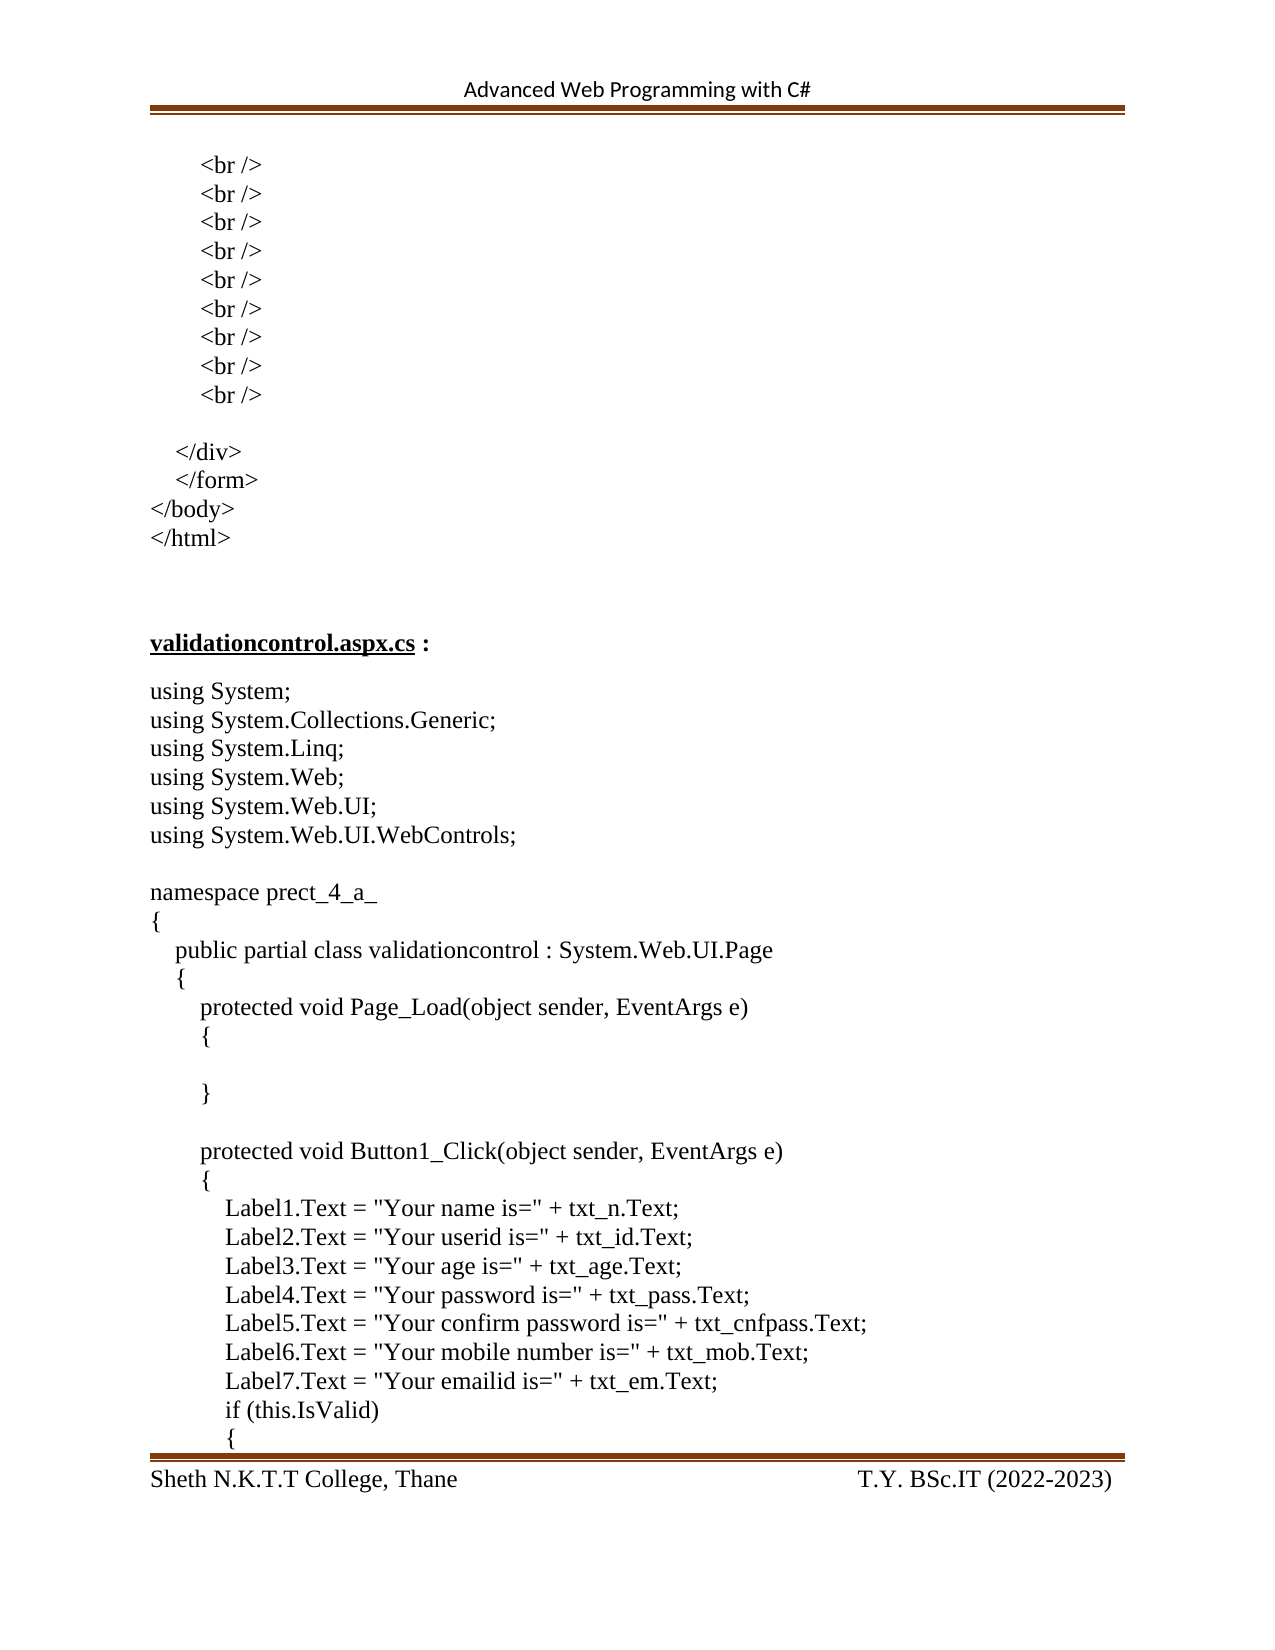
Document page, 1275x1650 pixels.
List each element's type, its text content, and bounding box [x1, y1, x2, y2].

text using System.Web; [150, 762, 1125, 791]
text <br /> [150, 236, 1125, 265]
text </body> [150, 494, 1125, 523]
text <br /> [150, 150, 1125, 179]
text <br /> [150, 294, 1125, 322]
text protected void Page_Load(object sender, EventArgs e) [150, 992, 1125, 1021]
text { [150, 1165, 1125, 1193]
text protected void Button1_Click(object sender, EventArgs e) [150, 1136, 1125, 1165]
text </div> [150, 437, 1125, 466]
text using System.Collections.Generic; [150, 705, 1125, 733]
text <br /> [150, 351, 1125, 380]
text Label7.Text = "Your emailid is=" + txt_em.Text; [150, 1366, 1125, 1395]
text <br /> [150, 380, 1125, 409]
text public partial class validationcontrol : System.Web.UI.Page [150, 935, 1125, 963]
text if (this.IsValid) [150, 1395, 1125, 1423]
text <br /> [150, 322, 1125, 351]
text Label3.Text = "Your age is=" + txt_age.Text; [150, 1251, 1125, 1280]
text Label4.Text = "Your password is=" + txt_pass.Text; [150, 1280, 1125, 1308]
text { [150, 1021, 1125, 1050]
text Label6.Text = "Your mobile number is=" + txt_mob.Text; [150, 1337, 1125, 1366]
text </html> [150, 523, 1125, 552]
text <br /> [150, 207, 1125, 236]
text </form> [150, 466, 1125, 494]
text using System; [150, 676, 1125, 705]
text using System.Web.UI.WebControls; [150, 820, 1125, 848]
text Label2.Text = "Your userid is=" + txt_id.Text; [150, 1222, 1125, 1251]
text } [150, 1078, 1125, 1107]
text using System.Linq; [150, 733, 1125, 762]
text <br /> [150, 179, 1125, 207]
text Label5.Text = "Your confirm password is=" + txt_cnfpass.Text; [150, 1308, 1125, 1337]
text { [150, 906, 1125, 935]
text { [150, 963, 1125, 992]
text validationcontrol.aspx.cs : [150, 628, 1125, 657]
text Label1.Text = "Your name is=" + txt_n.Text; [150, 1193, 1125, 1222]
text using System.Web.UI; [150, 791, 1125, 820]
text namespace prect_4_a_ [150, 877, 1125, 906]
text <br /> [150, 265, 1125, 294]
text { [150, 1423, 1125, 1452]
